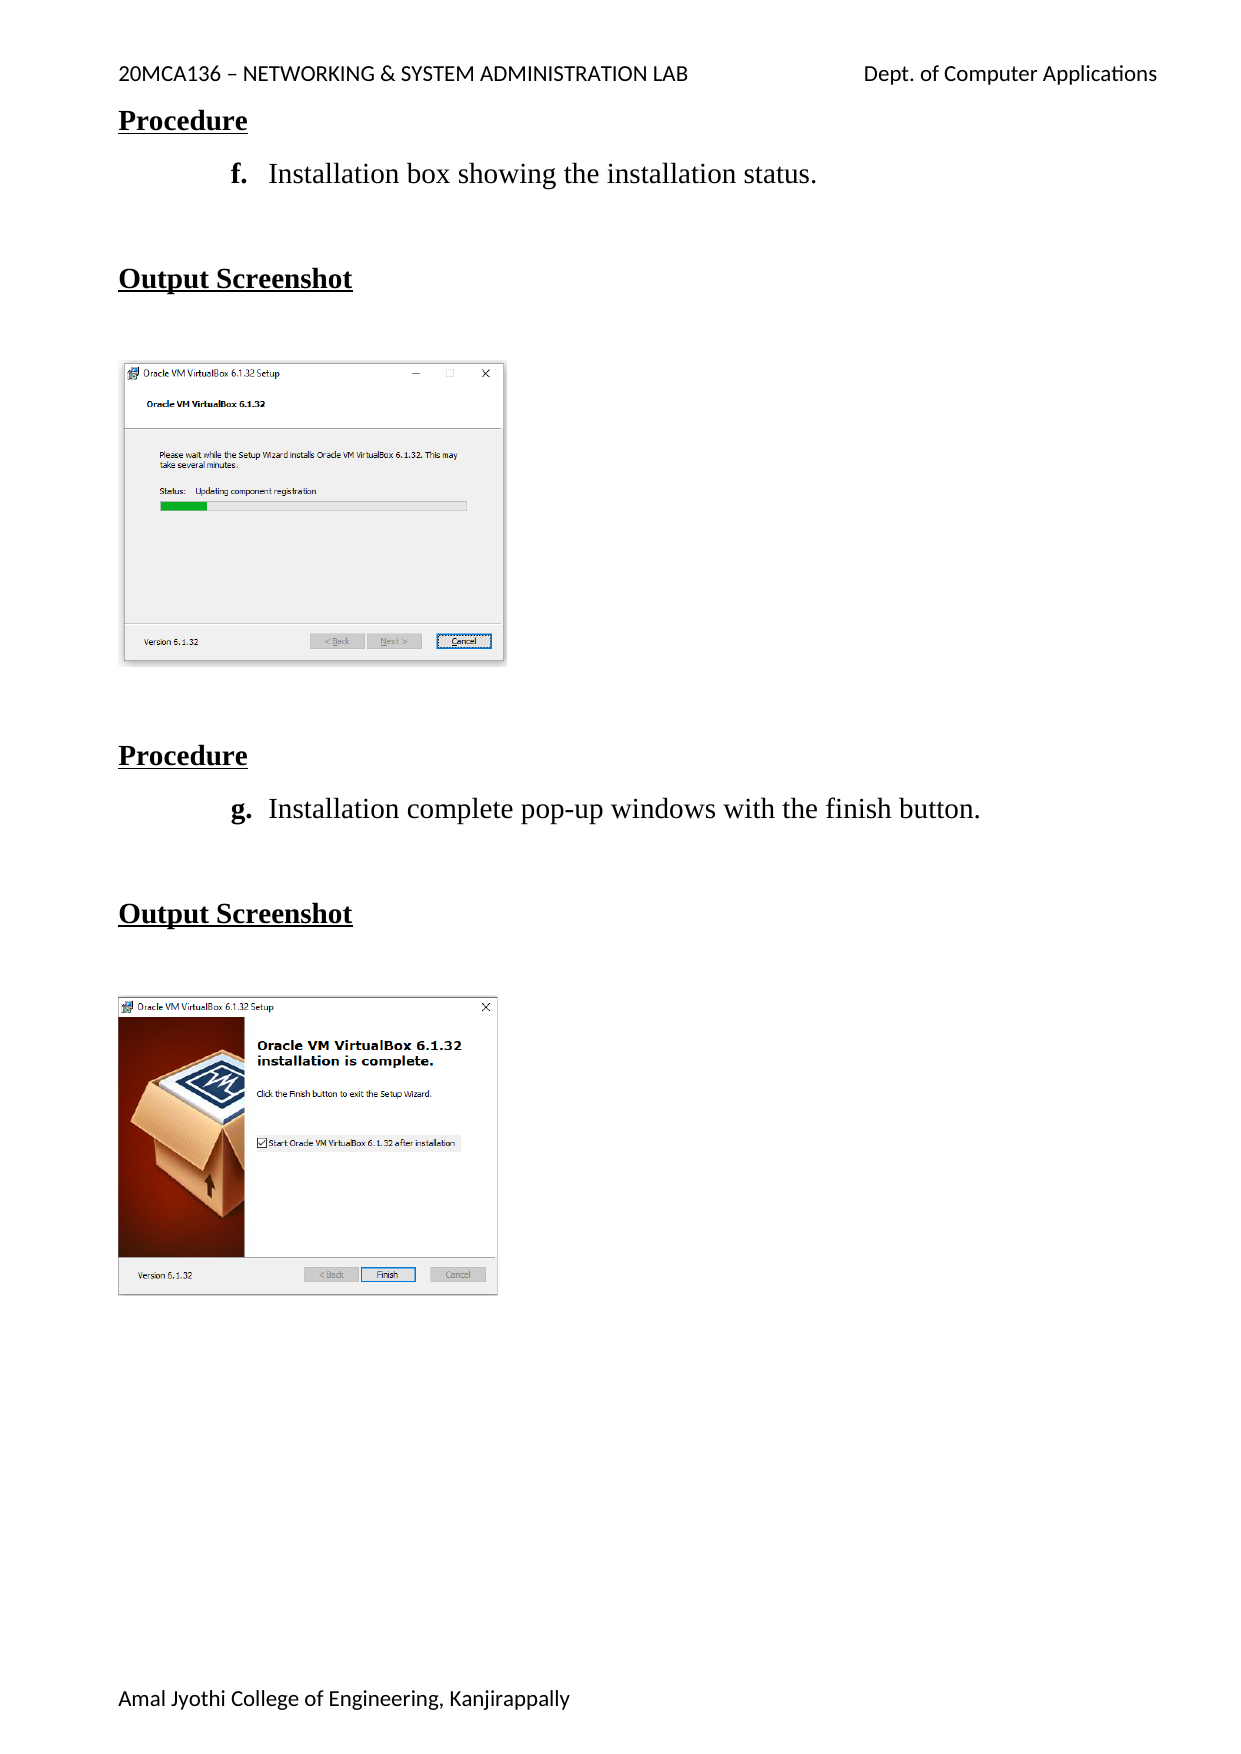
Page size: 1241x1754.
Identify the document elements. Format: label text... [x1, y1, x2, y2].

text Output Screenshot [118, 896, 1167, 929]
picture [118, 995, 498, 1296]
list Installation complete pop-up windows with the finish button. [231, 791, 1167, 825]
list Installation box showing the installation status. [231, 156, 1167, 190]
text Procedure [118, 738, 1167, 772]
picture [118, 360, 508, 667]
text Output Screenshot [118, 261, 1167, 294]
text Procedure [118, 103, 1167, 137]
